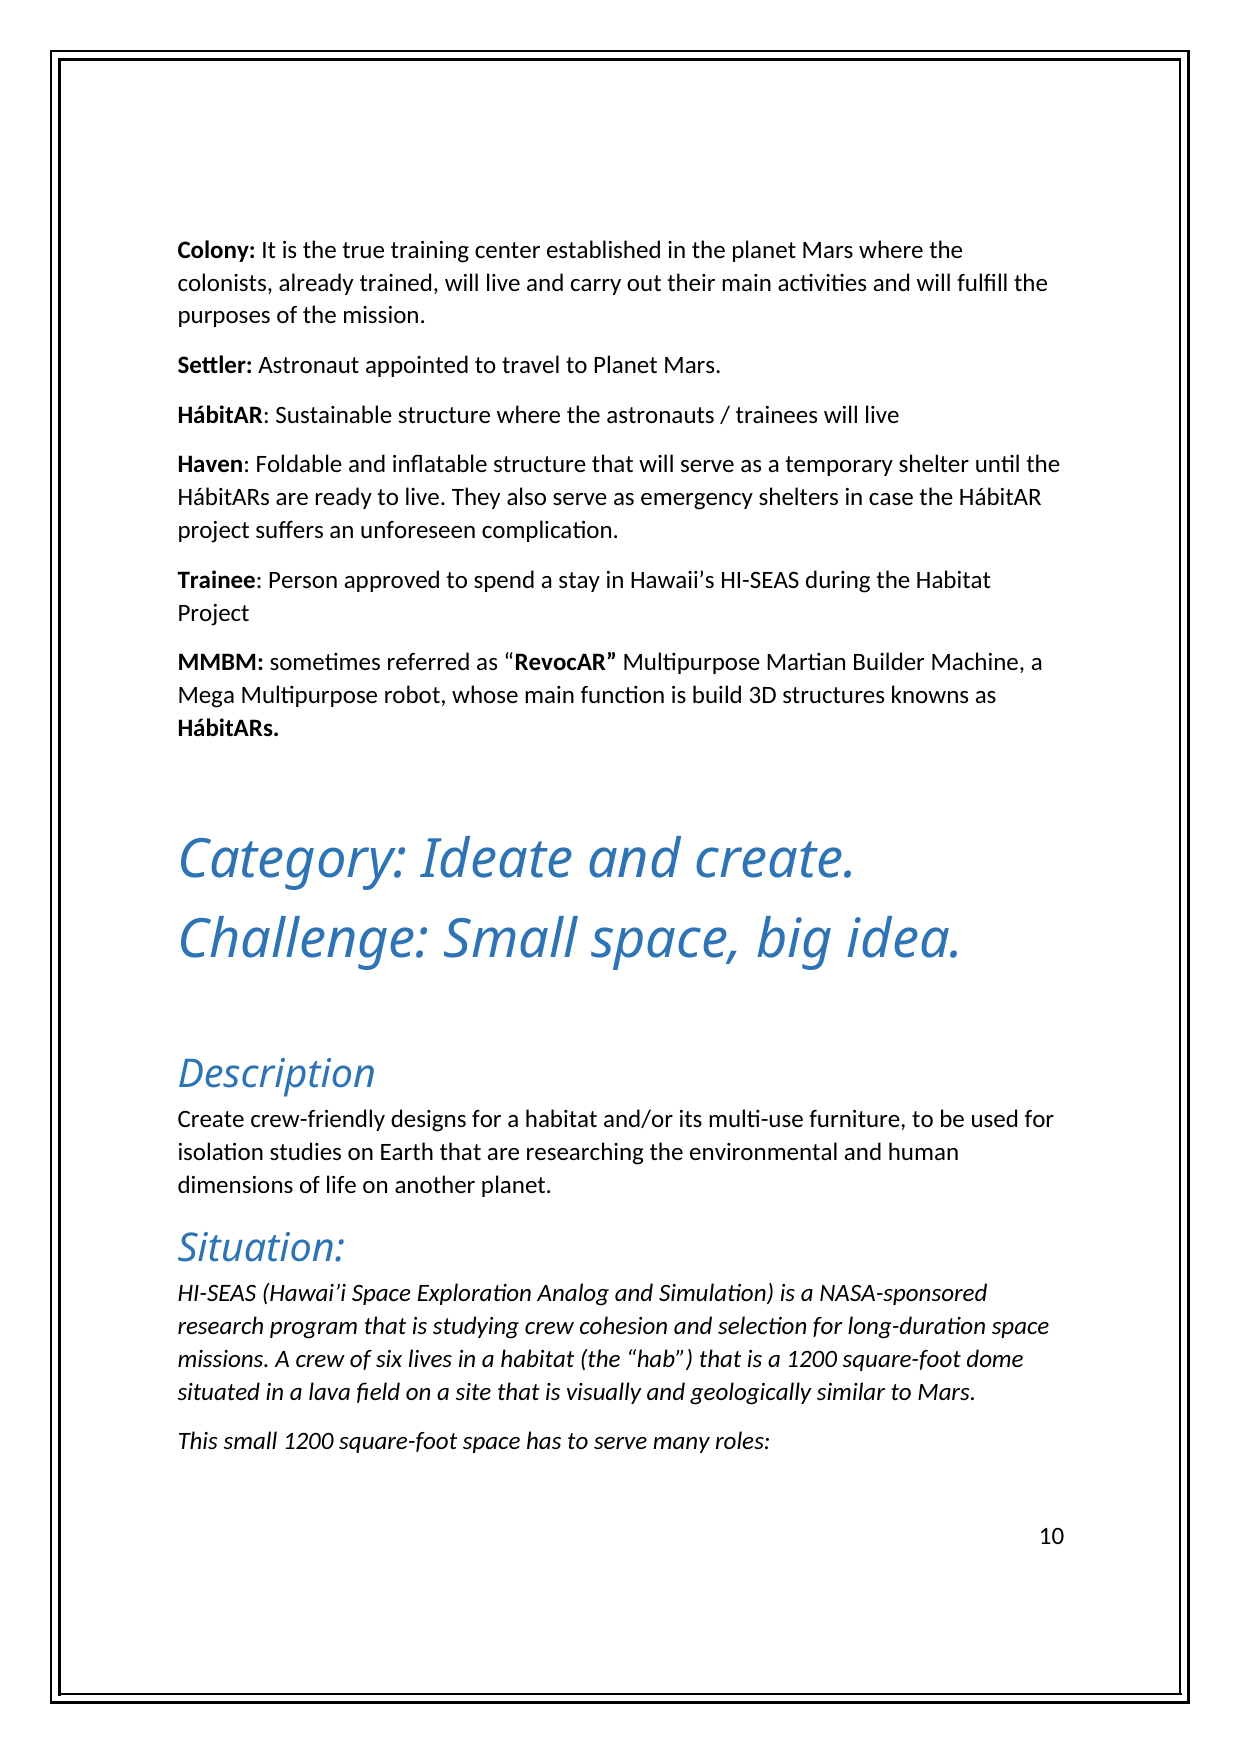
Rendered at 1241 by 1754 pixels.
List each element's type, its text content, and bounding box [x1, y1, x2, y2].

text MMBM: sometimes referred as “RevocAR” Multipurpose Martian Builder Machine, a Mega Multipurpose robot, whose main function is build 3D structures knowns as HábitARs. [177, 646, 1063, 743]
text Colony: It is the true training center established in the planet Mars where the colonists, already trained, will live and carry out their main activities and will fulfill the purposes of the mission. [177, 234, 1063, 330]
text Haven: Foldable and inflatable structure that will serve as a temporary shelter until the HábitARs are ready to live. They also serve as emergency shelters in case the HábitAR project suffers an unforeseen complication. [177, 448, 1063, 545]
text HI-SEAS (Hawai’i Space Exploration Analog and Simulation) is a NASA-sponsored research program that is studying crew cohesion and selection for long-duration space missions. A crew of six lives in a habitat (the “hab”) that is a 1200 square-foot dome situated in a lava field on a site that is visually and geologically similar to Mars. [177, 1277, 1063, 1406]
subtitle Situation: [177, 1219, 1063, 1273]
subtitle Description [177, 1045, 1063, 1099]
text HábitAR: Sustainable structure where the astronauts / trainees will live [177, 399, 1063, 429]
text Challenge: Small space, big idea. [177, 899, 1063, 973]
text Settler: Astronaut appointed to travel to Planet Mars. [177, 349, 1063, 380]
subtitle Category: Ideate and create. [177, 820, 1063, 893]
text This small 1200 square-foot space has to serve many roles: [177, 1425, 1063, 1456]
text Create crew-friendly designs for a habitat and/or its multi-use furniture, to be used for isolation studies on Earth that are researching the environmental and human dimensions of life on another planet. [177, 1103, 1063, 1200]
text Trainee: Person approved to spend a stay in Hawaii’s HI-SEAS during the Habitat Project [177, 564, 1063, 627]
